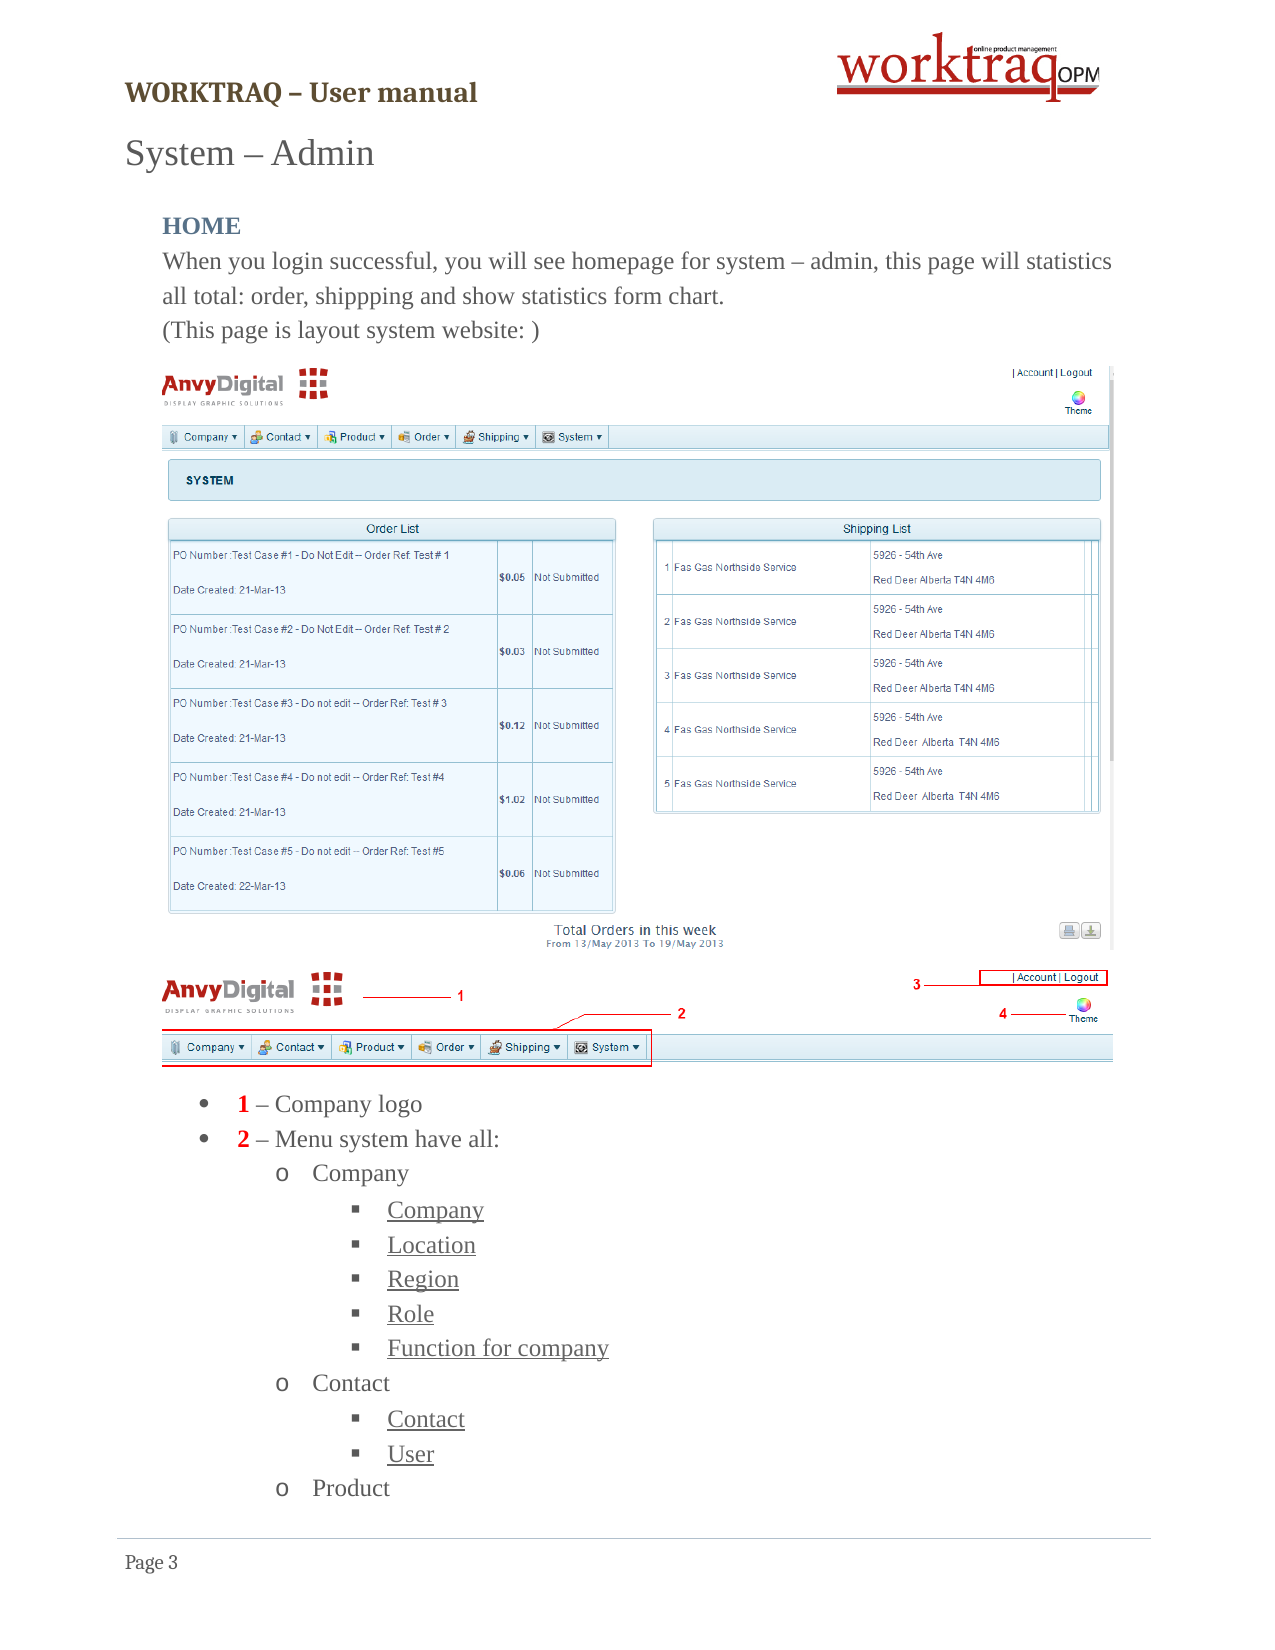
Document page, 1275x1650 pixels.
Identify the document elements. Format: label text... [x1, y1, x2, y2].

list Location [349, 1230, 1113, 1258]
subtitle Home [162, 211, 1113, 240]
list 1 – Company logo [199, 1089, 1113, 1118]
subtitle System – Admin [124, 131, 1151, 174]
list Role [349, 1299, 1113, 1327]
list 2 – Menu system have all: [199, 1124, 1113, 1152]
picture [837, 32, 1100, 102]
text When you login successful, you will see homepage for system – admin, this page will statistics all total: order, shippping and show statistics form chart. (This page is layout system website: ) [162, 246, 1113, 344]
list Contact [349, 1404, 1113, 1433]
list Function for company [349, 1333, 1113, 1362]
list Company [349, 1195, 1113, 1224]
list Product [274, 1473, 1113, 1504]
list Company [274, 1158, 1113, 1189]
picture [162, 366, 1114, 950]
list Contact [274, 1368, 1113, 1398]
list Region [349, 1264, 1113, 1293]
list User [349, 1439, 1113, 1468]
